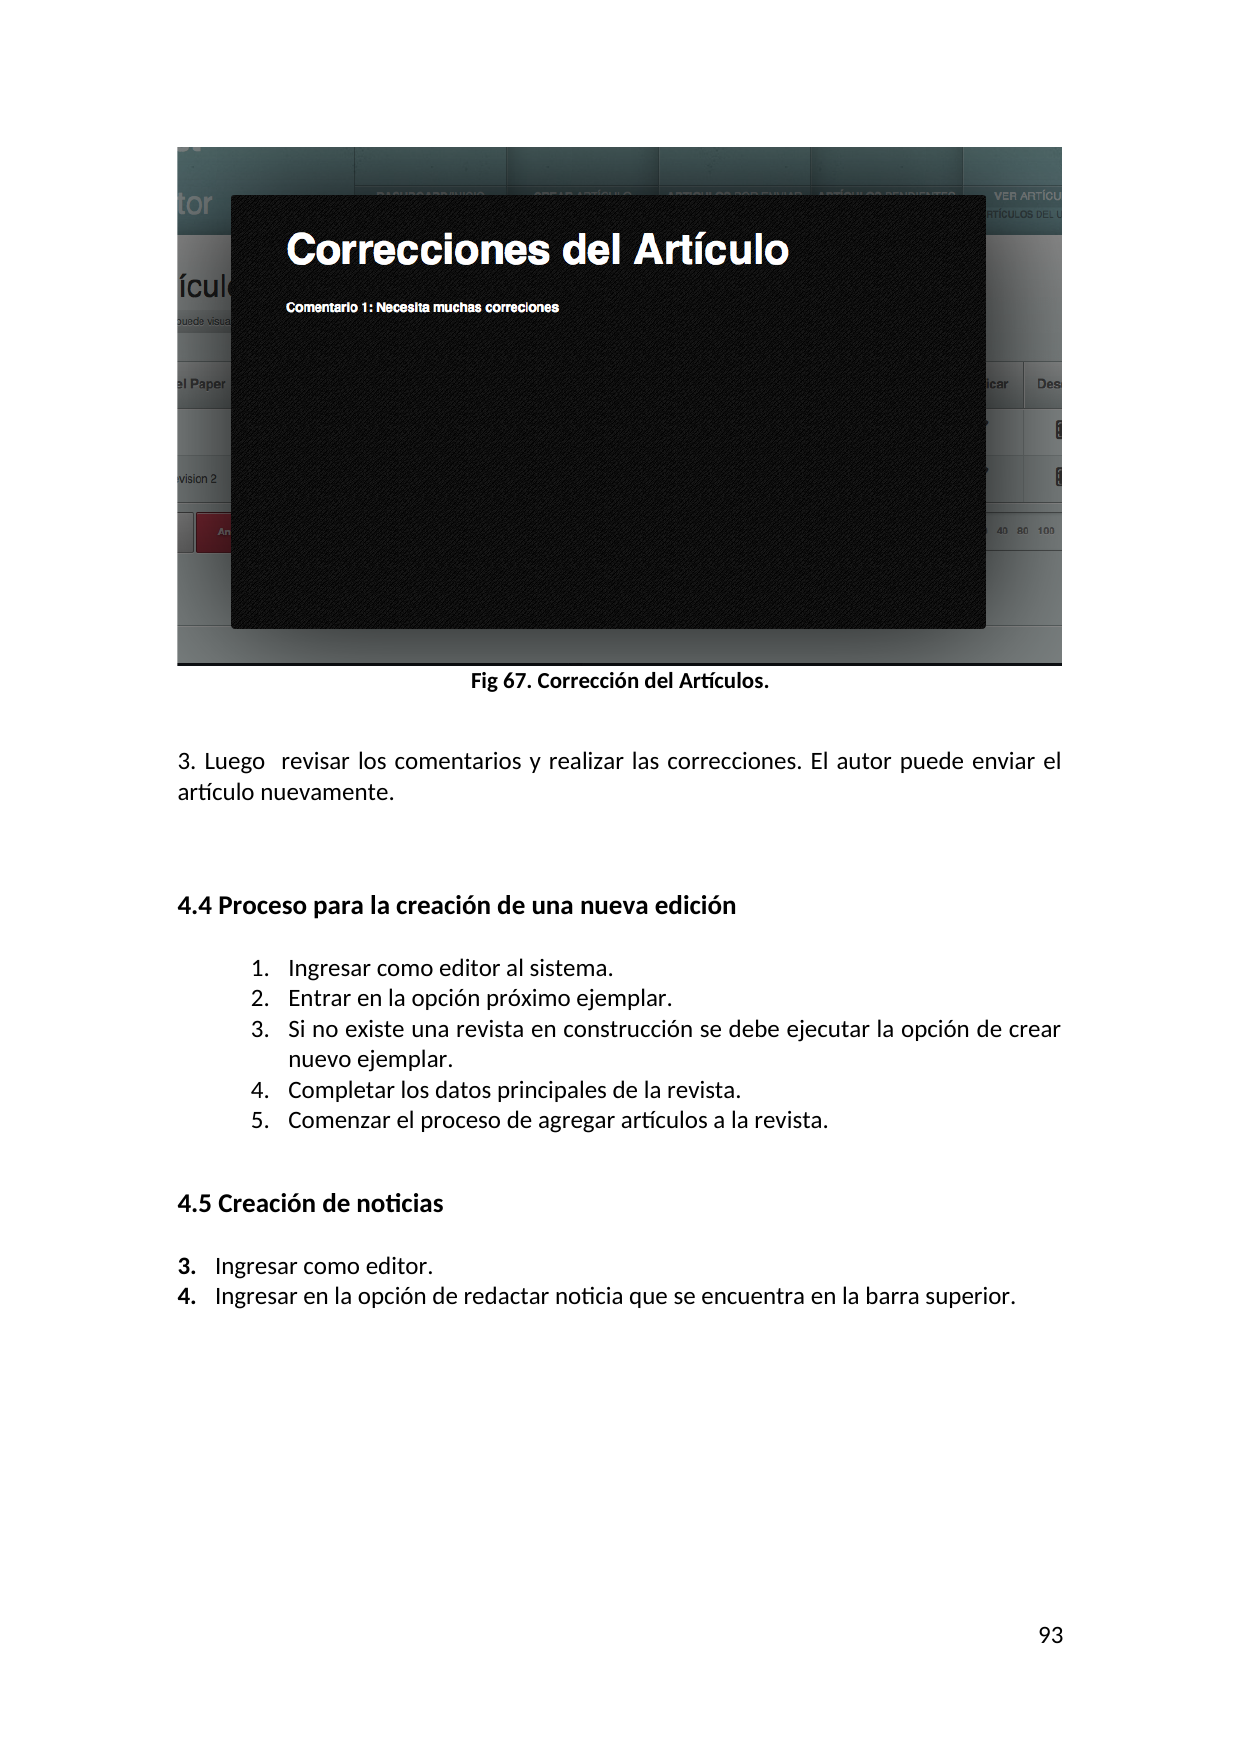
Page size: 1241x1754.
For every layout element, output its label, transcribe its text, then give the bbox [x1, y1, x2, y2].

list Entrar en la opción próximo ejemplar. [251, 982, 1063, 1013]
subtitle 4.5 Creación de noticias [177, 1186, 1063, 1219]
list Ingresar como editor. [177, 1250, 1063, 1280]
picture [177, 147, 1062, 666]
list Completar los datos principales de la revista. [251, 1074, 1063, 1104]
list Ingresar en la opción de redactar noticia que se encuentra en la barra superior. [177, 1280, 1063, 1311]
list Si no existe una revista en construcción se debe ejecutar la opción de crear nuevo ejemplar. [251, 1013, 1063, 1074]
text 3. Luego revisar los comentarios y realizar las correcciones. El autor puede enviar el artículo nuevamente. [177, 745, 1063, 806]
list Comenzar el proceso de agregar artículos a la revista. [251, 1104, 1063, 1135]
subtitle 4.4 Proceso para la creación de una nueva edición [177, 888, 1063, 921]
list Ingresar como editor al sistema. [251, 952, 1063, 982]
